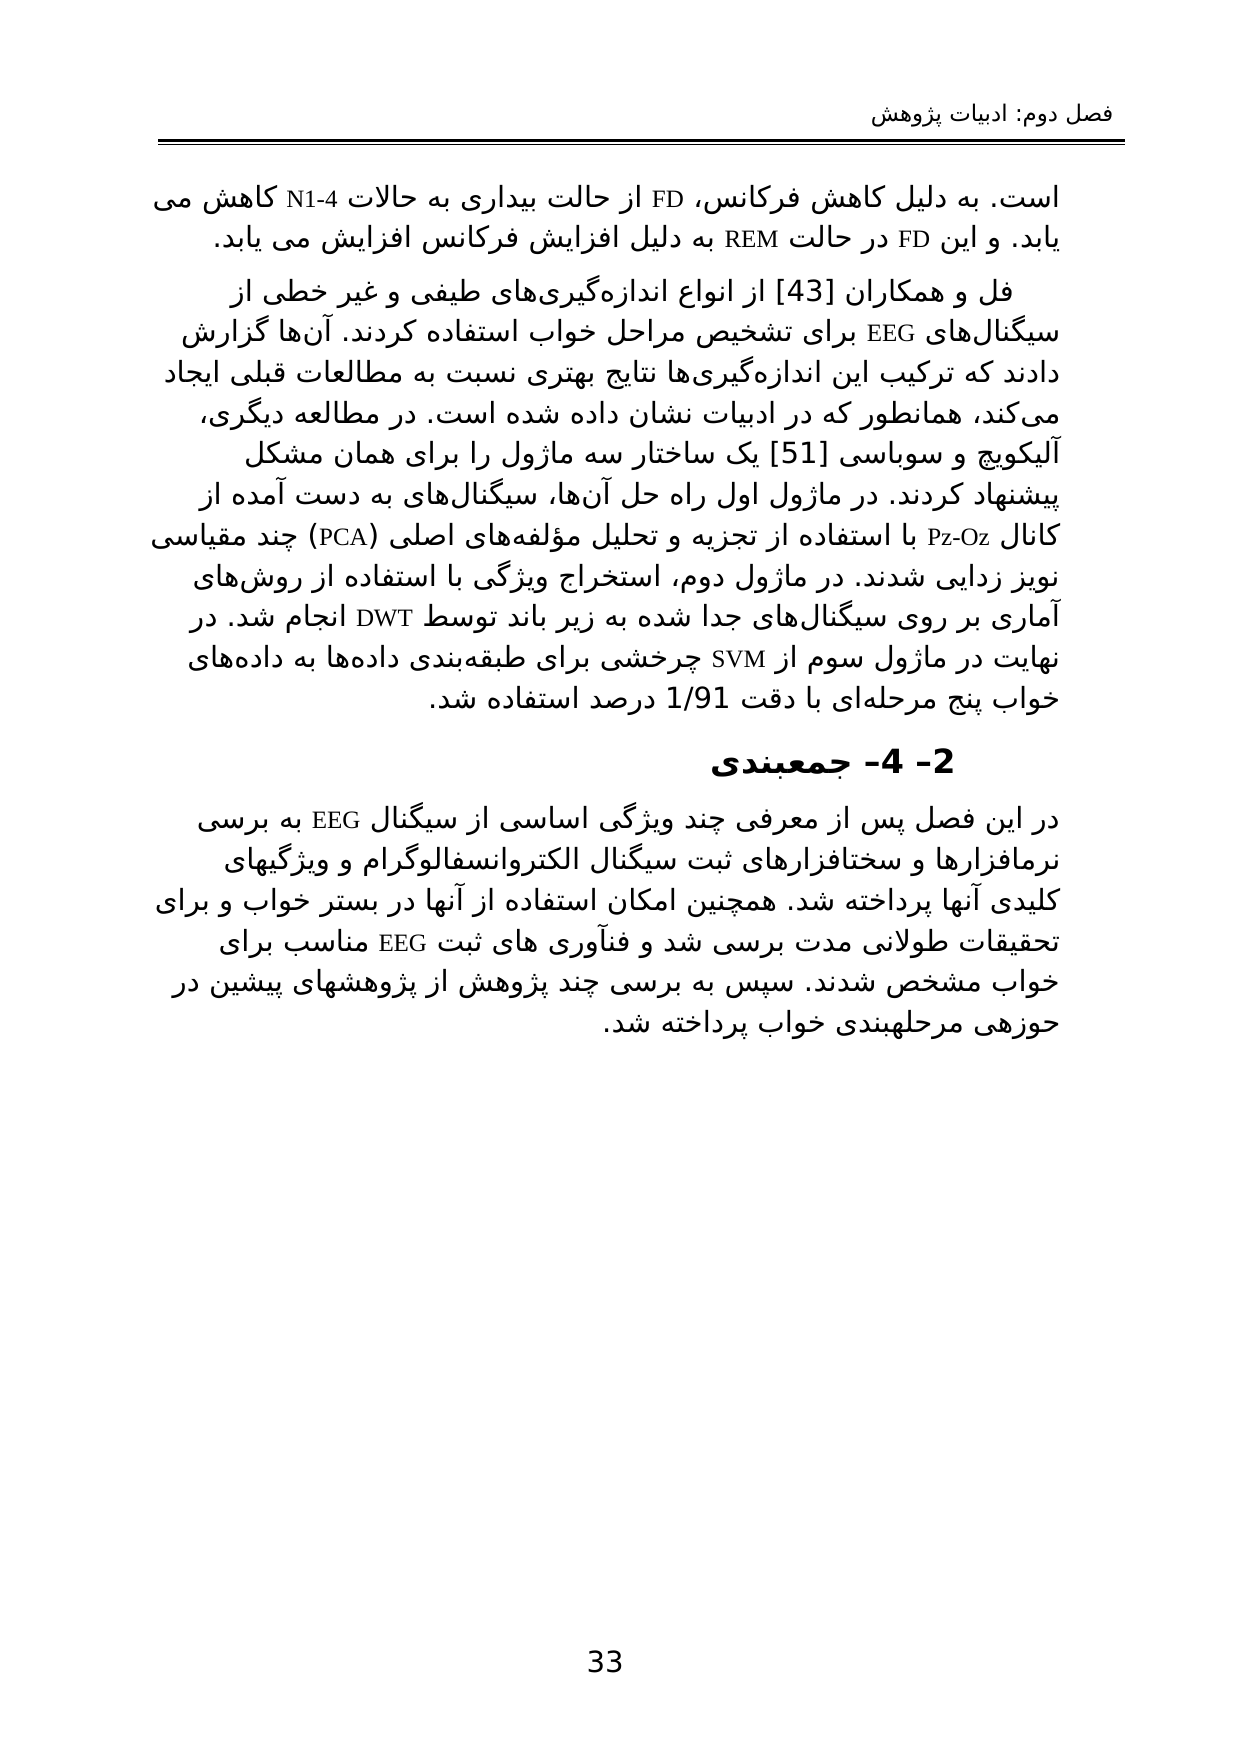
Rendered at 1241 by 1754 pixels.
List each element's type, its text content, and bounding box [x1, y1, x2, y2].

text فل و همکاران [43] از انواع اندازه‌گیری‌های طیفی و غیر خطی از سیگنال‌های EEG برای تشخیص مراحل خواب استفاده کردند. آن‌ها گزارش دادند که ترکیب این اندازه‌گیری‌ها نتایج بهتری نسبت به مطالعات قبلی ایجاد می‌کند، همانطور که در ادبیات نشان داده شده است. در مطالعه دیگری، آلیکویچ و سوباسی [51] یک ساختار سه ماژول را برای همان مشکل پیشنهاد کردند. در ماژول اول راه حل آن‌ها، سیگنال‌های به دست آمده از کانال Pz-Oz با استفاده از تجزیه و تحلیل مؤلفه‌های اصلی (PCA) چند مقیاسی نویز زدایی شدند. در ماژول دوم، استخراج ویژگی با استفاده از روش‌های آماری بر روی سیگنال‌های جدا شده به زیر باند توسط DWT انجام شد. در نهایت در ماژول سوم از SVM چرخشی برای طبقه‌بندی داده‌ها به داده‌های خواب پنج مرحله‌ای با دقت 1/91 درصد استفاده شد. [150, 274, 1060, 715]
text در این فصل پس از معرفی چند ویژگی اساسی از سیگنال EEG به برسی نرمافزارها و سختافزارهای ثبت سیگنال الکتروانسفالوگرام و ویژگیهای کلیدی آنها پرداخته شد. همچنین امکان استفاده از آنها در بستر خواب و برای تحقیقات طولانی مدت برسی شد و فنآوری های ثبت EEG مناسب برای خواب مشخص شدند. سپس به برسی چند پژوهش از پژوهشهای پیشین در حوزهی مرحلهبندی خواب پرداخته شد. [150, 802, 1060, 1039]
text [150, 180, 1060, 255]
subtitle جمعبندی [150, 743, 1000, 782]
